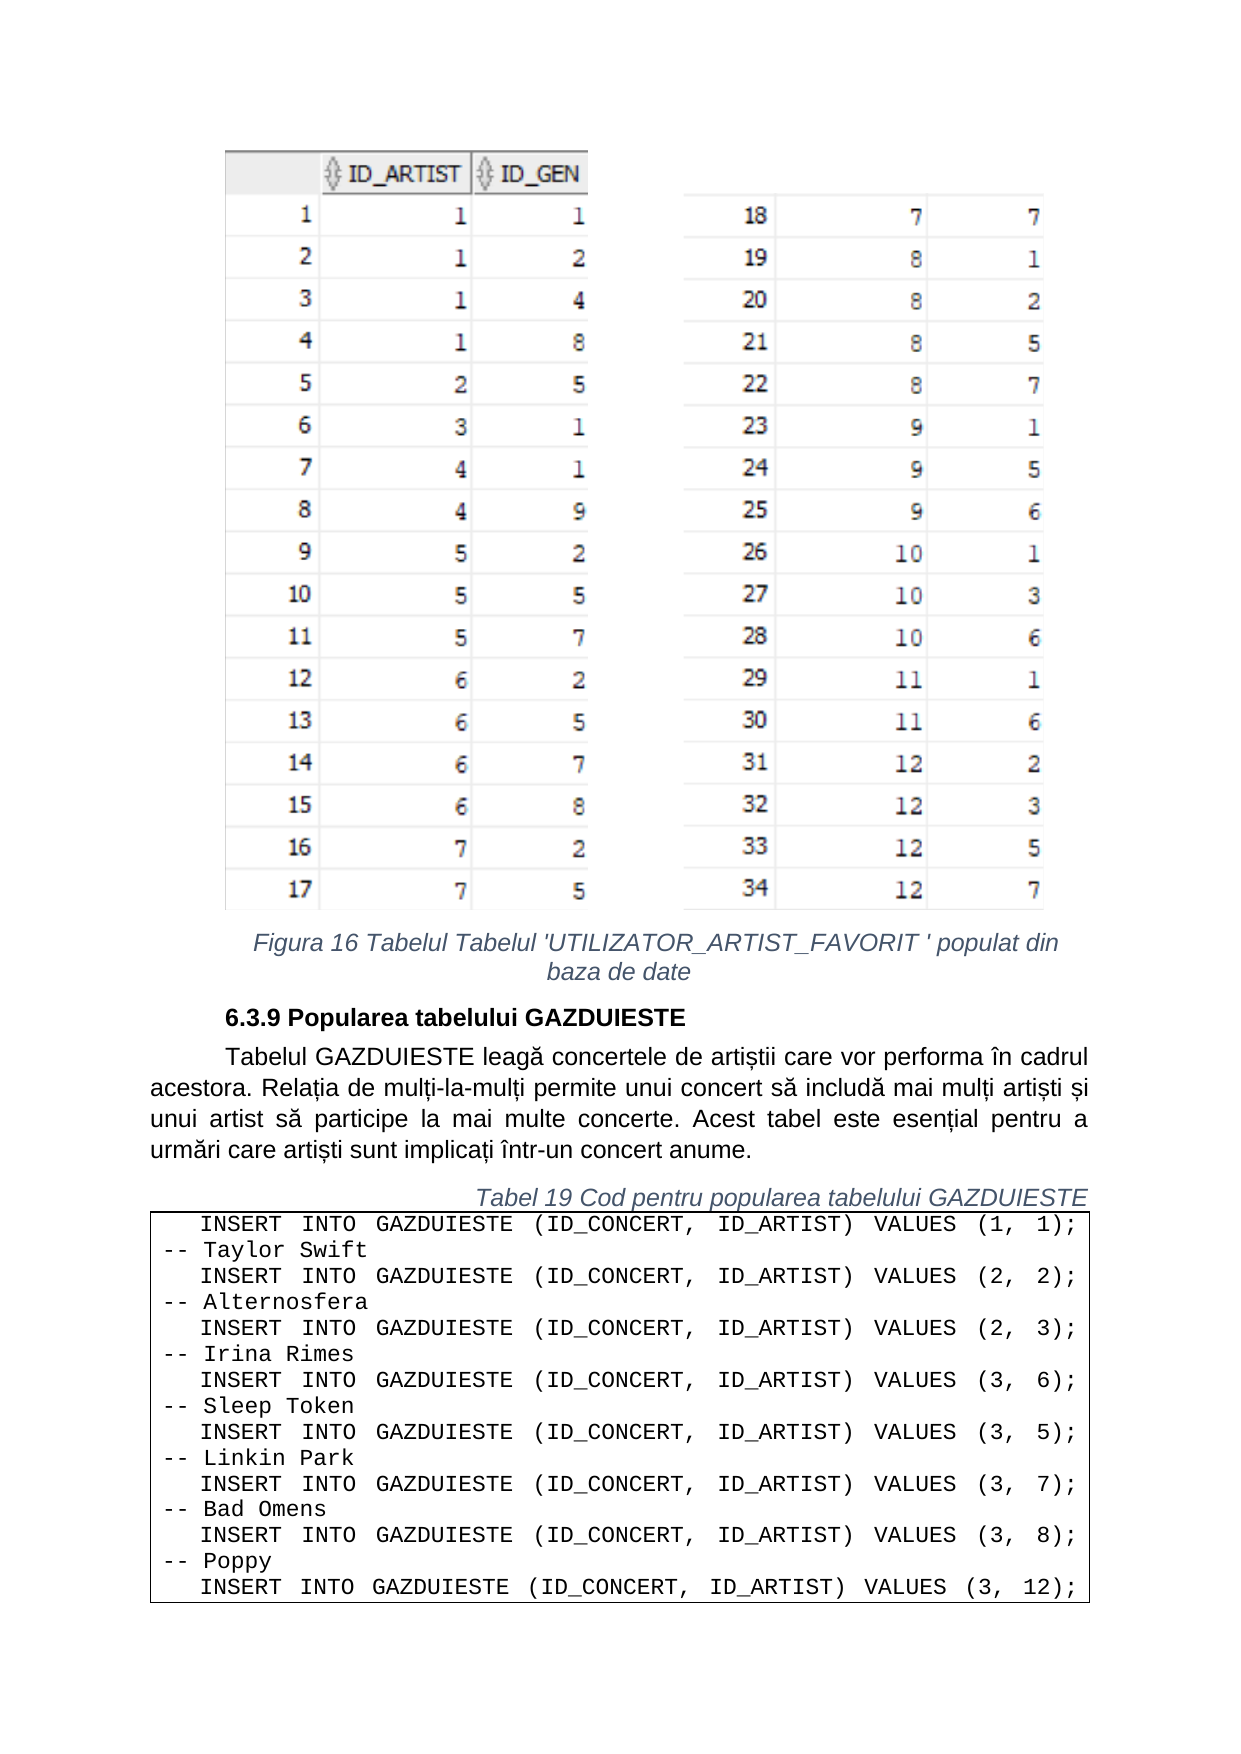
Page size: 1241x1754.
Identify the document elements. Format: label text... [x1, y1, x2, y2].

picture [225, 150, 588, 910]
text Tabelul GAZDUIESTE leagă concertele de artiștii care vor performa în cadrul acestora. Relația de mulți-la-mulți permite unui concert să includă mai mulți artiști și unui artist să participe la mai multe concerte. Acest tabel este esențial pentru a urmări care artiști sunt implicați într-un concert anume. [150, 1042, 1090, 1164]
text Figura 16 Tabelul Tabelul 'UTILIZATOR_ARTIST_FAVORIT ' populat din baza de date [150, 928, 1090, 986]
text Tabel 19 Cod pentru popularea tabelului GAZDUIESTE [150, 1183, 1090, 1211]
subtitle 6.3.9 Popularea tabelului GAZDUIESTE [150, 1002, 1090, 1031]
picture [683, 193, 1044, 910]
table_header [151, 1213, 1089, 1602]
